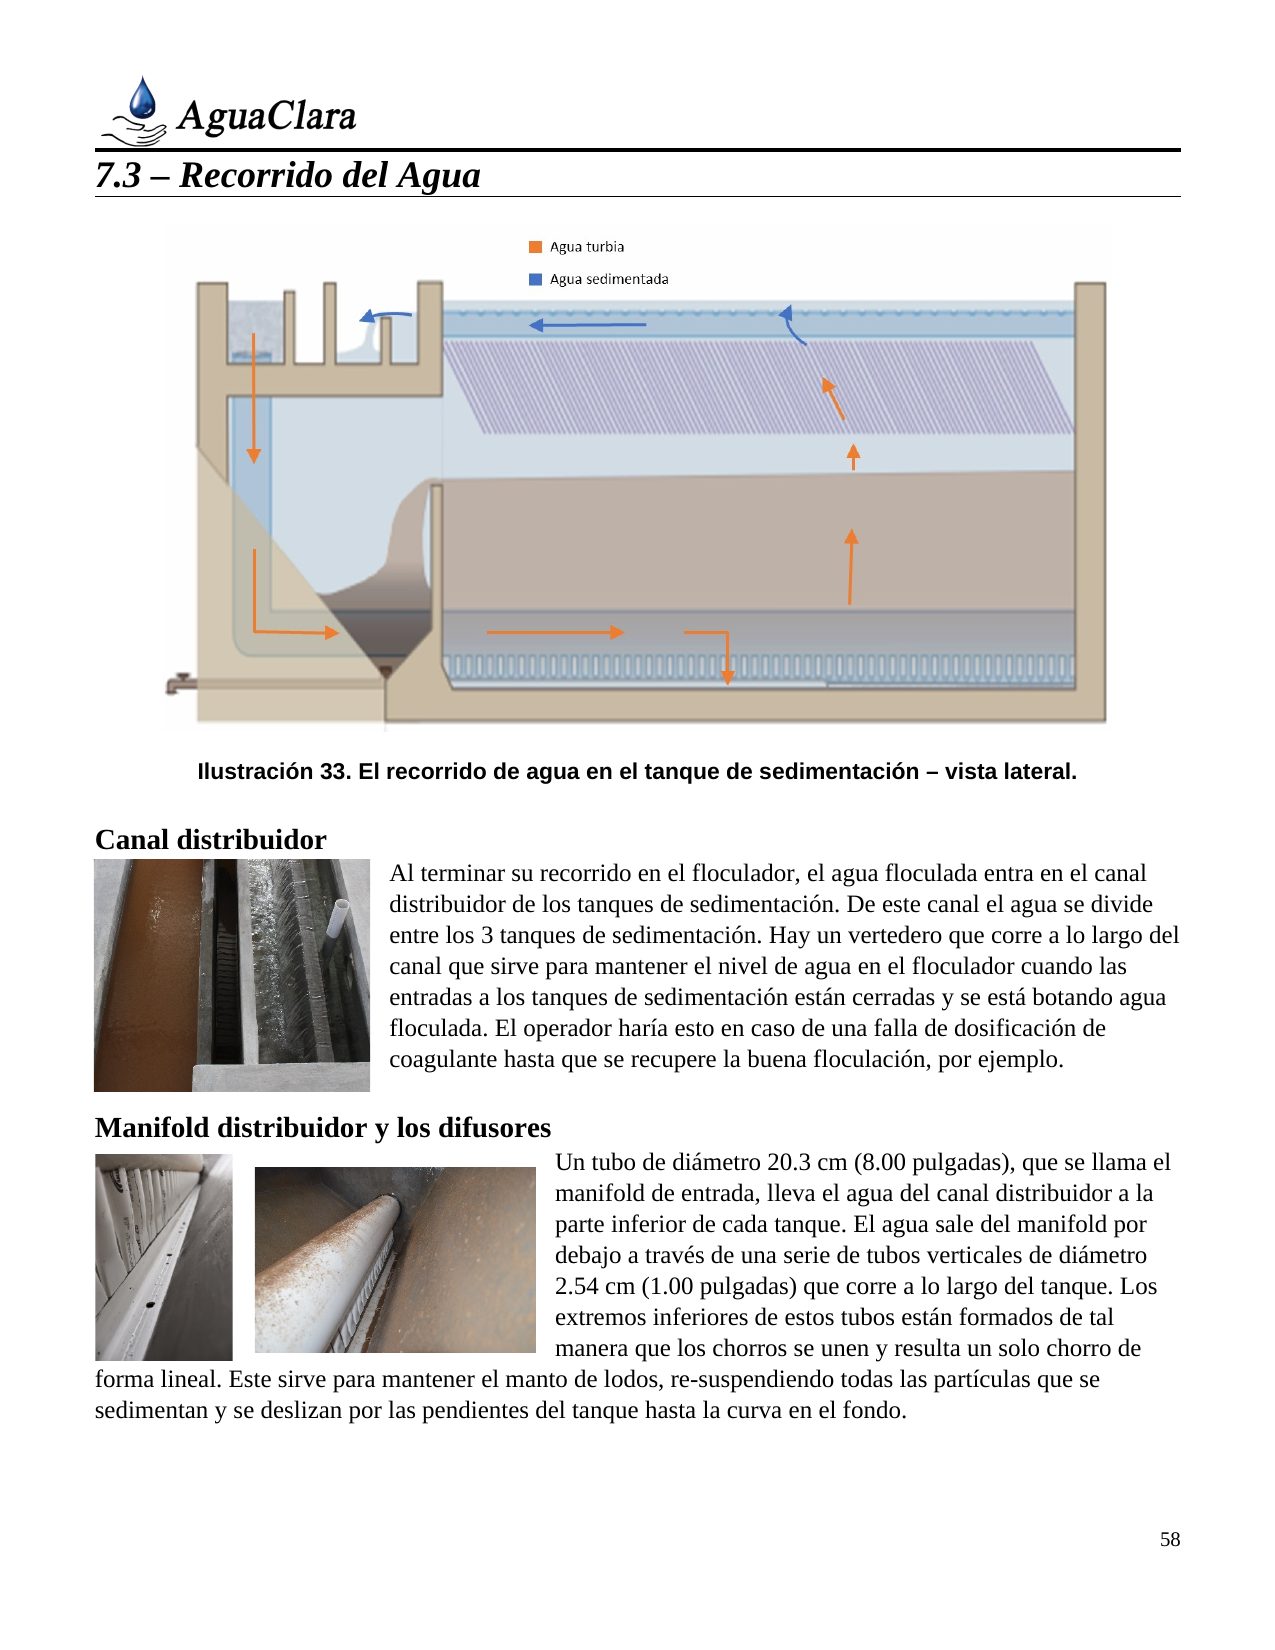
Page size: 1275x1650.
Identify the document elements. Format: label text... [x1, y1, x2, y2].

picture [93, 859, 371, 1092]
picture [162, 225, 1113, 732]
subtitle Manifold distribuidor y los difusores [94, 1111, 1181, 1144]
picture [94, 75, 373, 148]
picture [254, 1167, 536, 1353]
text Ilustración 33. El recorrido de agua en el tanque de sedimentación – vista lateral. [94, 758, 1181, 785]
subtitle – Recorrido del Agua [94, 152, 1181, 197]
subtitle Canal distribuidor [94, 822, 1181, 856]
picture [95, 1154, 233, 1361]
